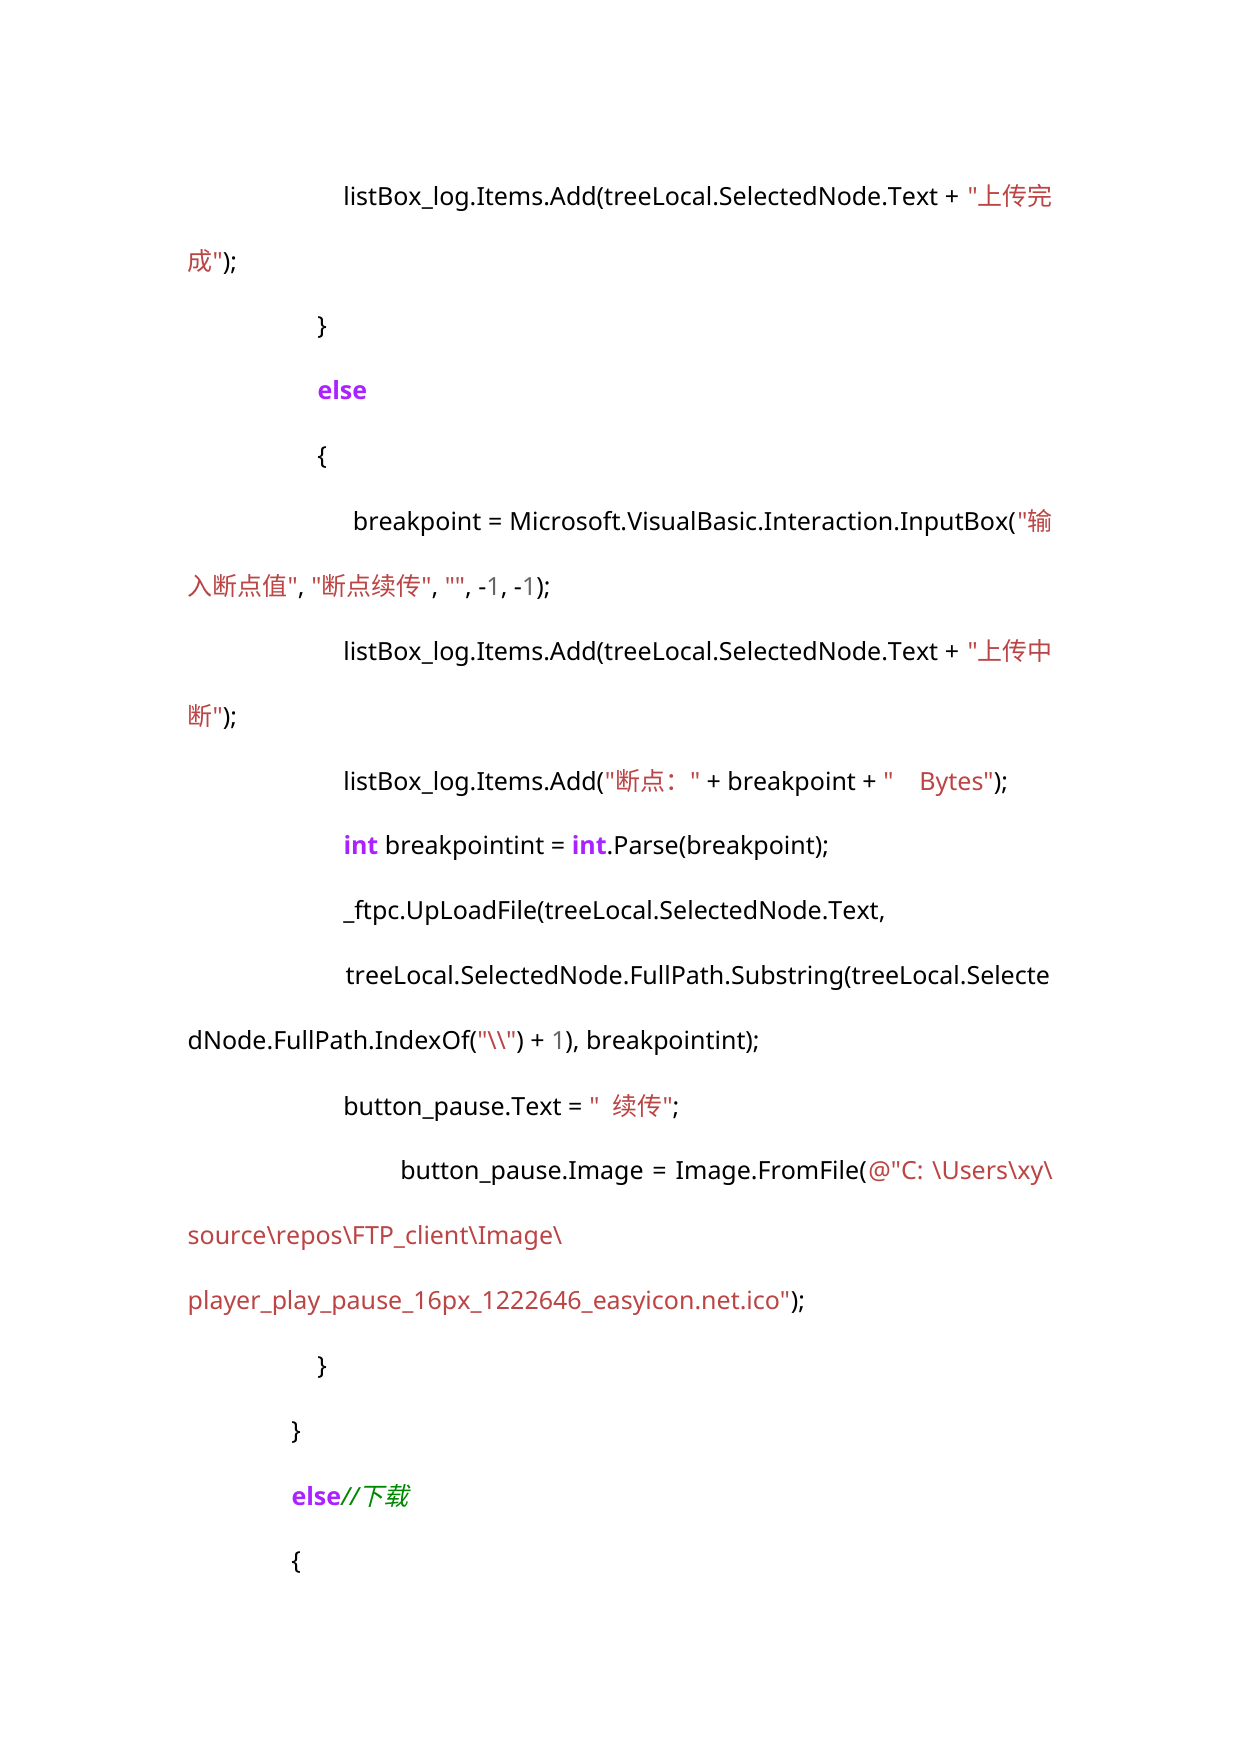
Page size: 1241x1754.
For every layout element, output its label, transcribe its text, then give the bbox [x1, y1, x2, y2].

text listBox_log.Items.Add(treeLocal.SelectedNode.Text + "上传完成"); [187, 162, 1053, 292]
text } [187, 1332, 1053, 1397]
text int breakpointint = int.Parse(breakpoint); [187, 812, 1053, 877]
text _ftpc.UpLoadFile(treeLocal.SelectedNode.Text, [187, 877, 1053, 942]
text listBox_log.Items.Add(treeLocal.SelectedNode.Text + "上传中断"); [187, 617, 1053, 747]
text treeLocal.SelectedNode.FullPath.Substring(treeLocal.SelectedNode.FullPath.IndexOf("\\") + 1), breakpointint); [187, 942, 1053, 1072]
text { [187, 422, 1053, 487]
text listBox_log.Items.Add("断点：" + breakpoint + " Bytes"); [187, 747, 1053, 812]
text } [187, 292, 1053, 357]
text breakpoint = Microsoft.VisualBasic.Interaction.InputBox("输入断点值", "断点续传", "", -1, -1); [187, 487, 1053, 617]
text else [187, 357, 1053, 422]
text else//下载 [187, 1462, 1053, 1527]
text button_pause.Image = Image.FromFile(@"C: \Users\xy\source\repos\FTP_client\Image\player_play_pause_16px_1222646_easyicon.net.ico"); [187, 1137, 1053, 1332]
text { [187, 1527, 1053, 1592]
text } [187, 1397, 1053, 1462]
text button_pause.Text = " 续传"; [187, 1072, 1053, 1137]
